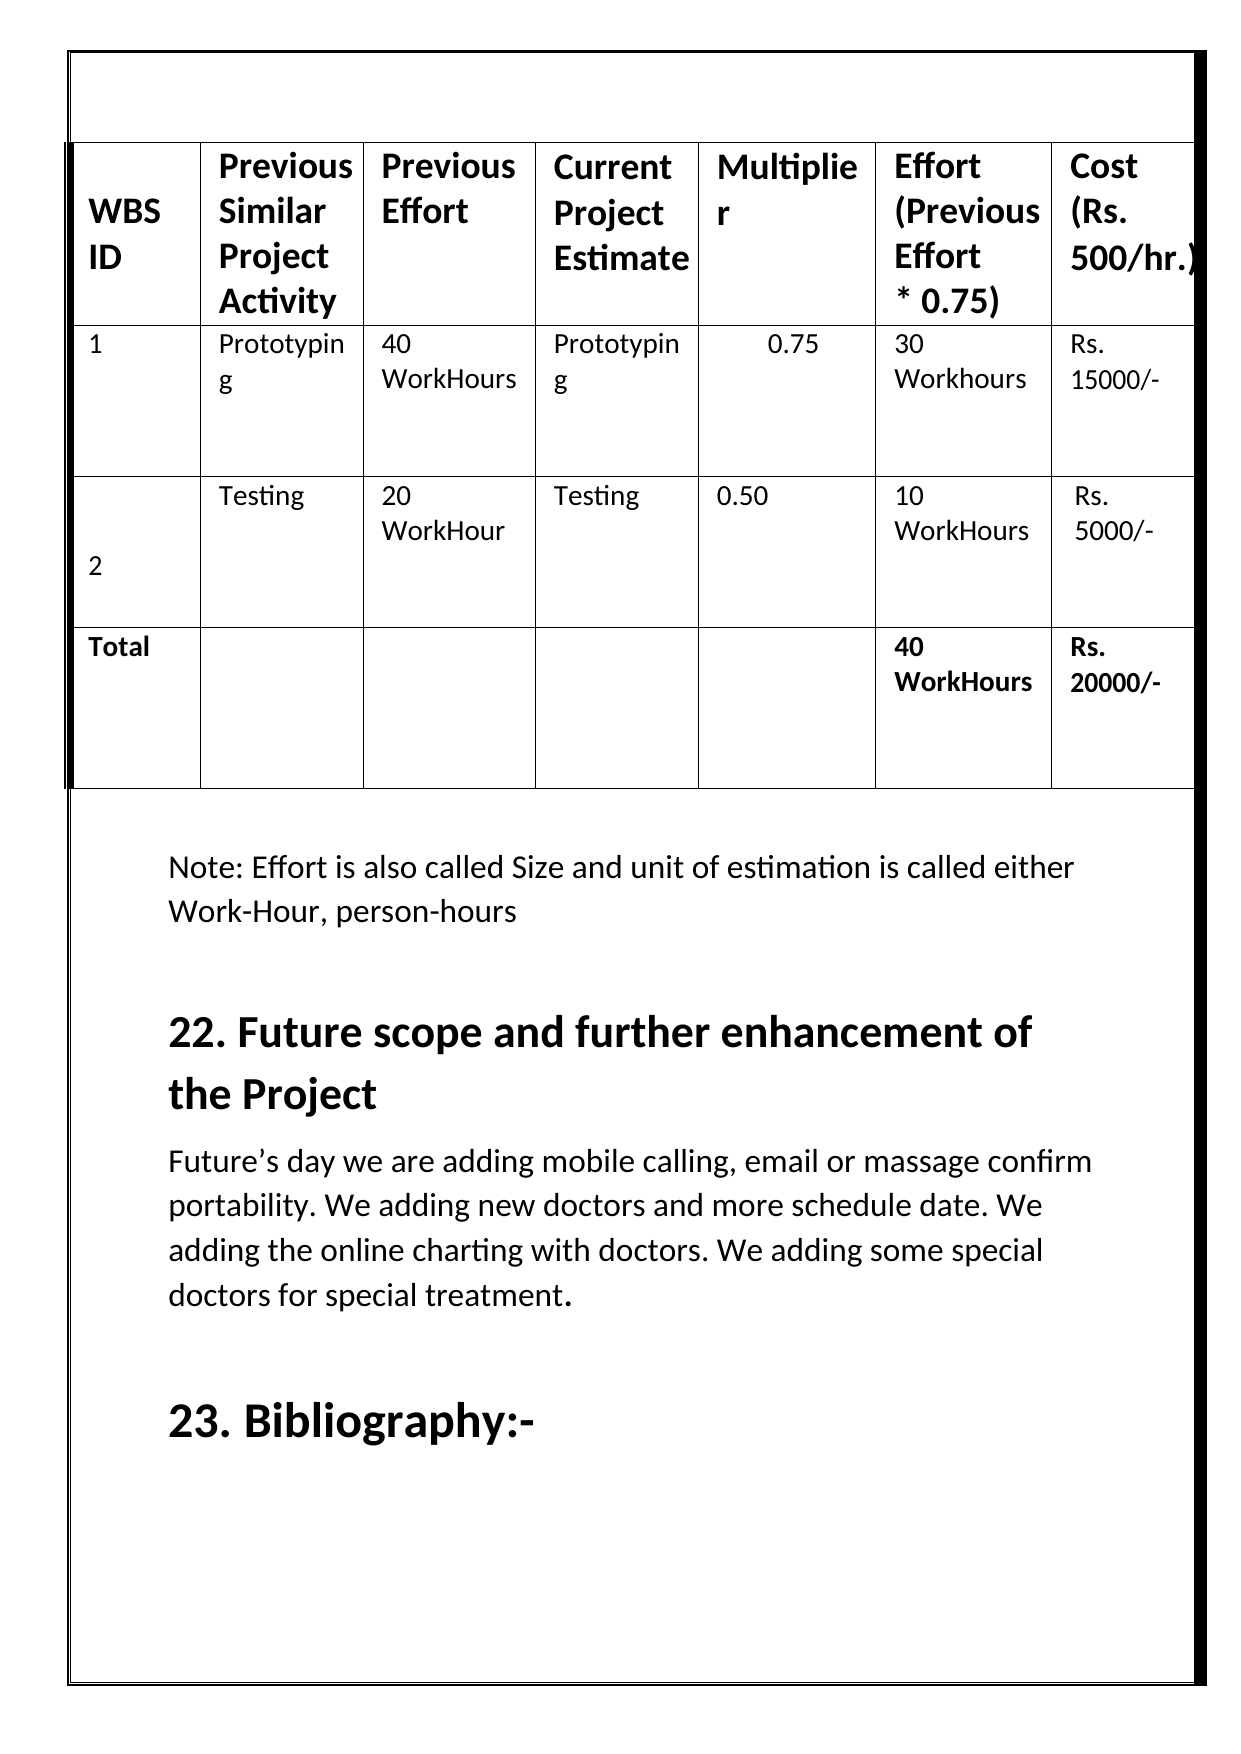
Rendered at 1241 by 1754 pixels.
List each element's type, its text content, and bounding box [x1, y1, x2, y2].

table_cell Testing [201, 477, 363, 627]
table_cell Multiplier [699, 143, 875, 324]
table_cell 40 WorkHours [876, 628, 1051, 787]
table_cell [699, 628, 875, 787]
table_cell 30 Workhours [876, 326, 1051, 476]
table_cell Testing [536, 477, 698, 627]
table_cell Rs. 15000/- [1052, 326, 1194, 476]
table_cell Rs. 5000/- [1052, 477, 1194, 627]
table_cell Total [74, 628, 200, 787]
table_cell 10 WorkHours [876, 477, 1051, 627]
table_cell 2 [74, 477, 200, 627]
table_cell [364, 628, 535, 787]
table_cell 40 WorkHours [364, 326, 535, 476]
table_cell Previous Effort [364, 143, 535, 324]
table_cell 0.75 [699, 326, 875, 476]
table_cell 1 [74, 326, 200, 476]
table_cell Note: Effort is also called Size and unit of estimation is called either Work-Hour, person-hours Future scope and further enhancement of the Project Future’s day we are adding mobile calling, email or massage confirm portability. We adding new doctors and more schedule date. We adding the online charting with doctors. We adding some special doctors for special treatment. Bibliography:- [71, 789, 1194, 1682]
table_cell WBS ID [74, 143, 200, 324]
table_cell 0.50 [699, 477, 875, 627]
table_header [71, 53, 1194, 142]
table_cell Effort (Previous Effort * 0.75) [876, 143, 1051, 324]
table_cell 20 WorkHour [364, 477, 535, 627]
table_cell Prototyping [536, 326, 698, 476]
table_cell [201, 628, 363, 787]
table_cell Cost (Rs. 500/hr.) [1052, 143, 1194, 324]
table_cell Previous Similar Project Activity [201, 143, 363, 324]
table_cell Rs. 20000/- [1052, 628, 1194, 787]
table_cell Current Project Estimate [536, 143, 698, 324]
table_cell [536, 628, 698, 787]
table_cell Prototyping [201, 326, 363, 476]
